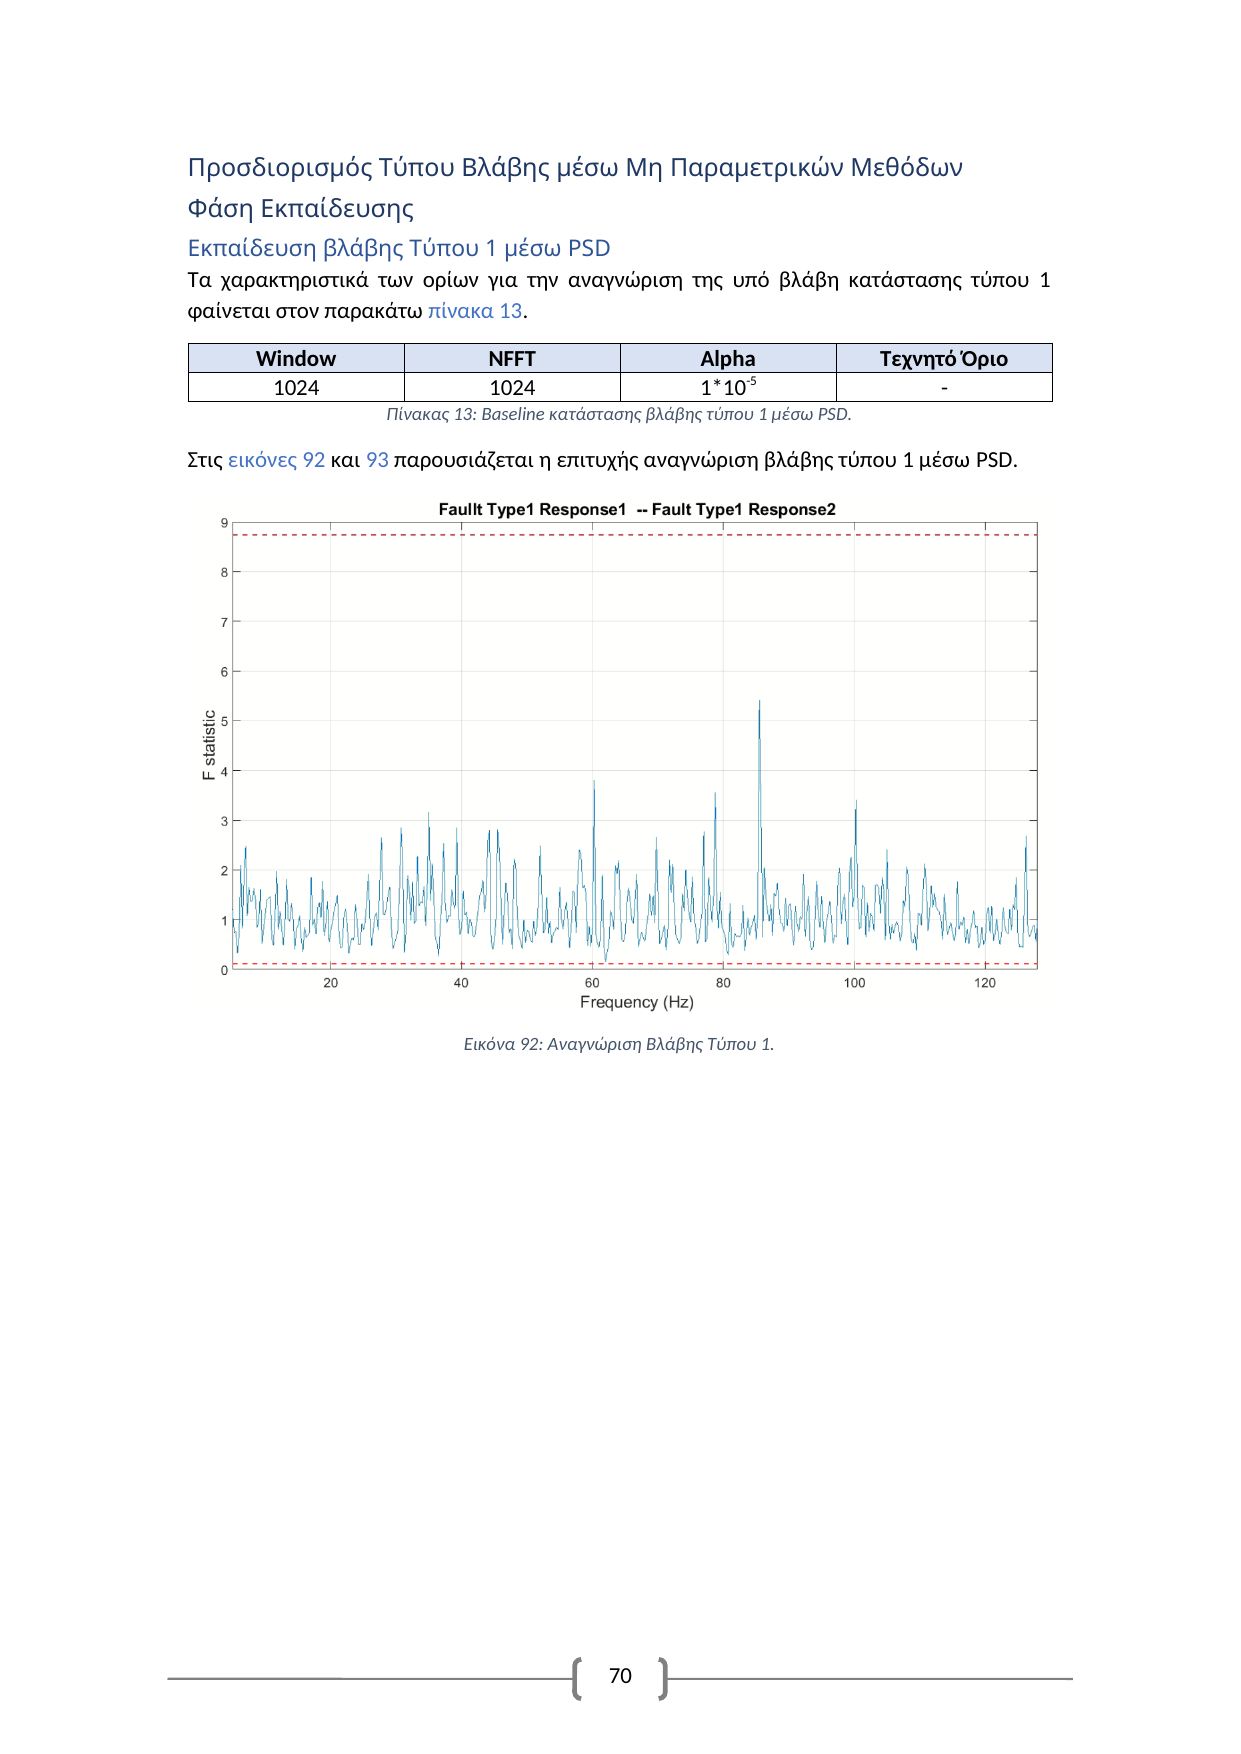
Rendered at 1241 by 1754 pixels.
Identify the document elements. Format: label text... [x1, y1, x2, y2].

table_header Alpha [621, 344, 836, 372]
table_header Τεχνητό Όριο [837, 344, 1052, 372]
subtitle Προσδιορισμός Τύπου Βλάβης μέσω Μη Παραμετρικών Μεθόδων [187, 150, 1053, 184]
table_header Window [189, 344, 404, 372]
table_cell - [837, 373, 1052, 401]
picture [187, 492, 1053, 1014]
text Τα χαρακτηριστικά των ορίων για την αναγνώριση της υπό βλάβη κατάστασης τύπου 1 φαίνεται στον παρακάτω πίνακα 13. [187, 266, 1053, 324]
table_cell 1024 [189, 373, 404, 401]
subtitle Εκπαίδευση βλάβης Τύπου 1 μέσω PSD [187, 232, 1053, 263]
table_header NFFT [405, 344, 620, 372]
table_cell 1024 [405, 373, 620, 401]
text Στις εικόνες 92 και 93 παρουσιάζεται η επιτυχής αναγνώριση βλάβης τύπου 1 μέσω PSD. [187, 446, 1053, 474]
subtitle Φάση Εκπαίδευσης [187, 191, 1053, 225]
table_cell 1*10-5 [621, 373, 836, 401]
